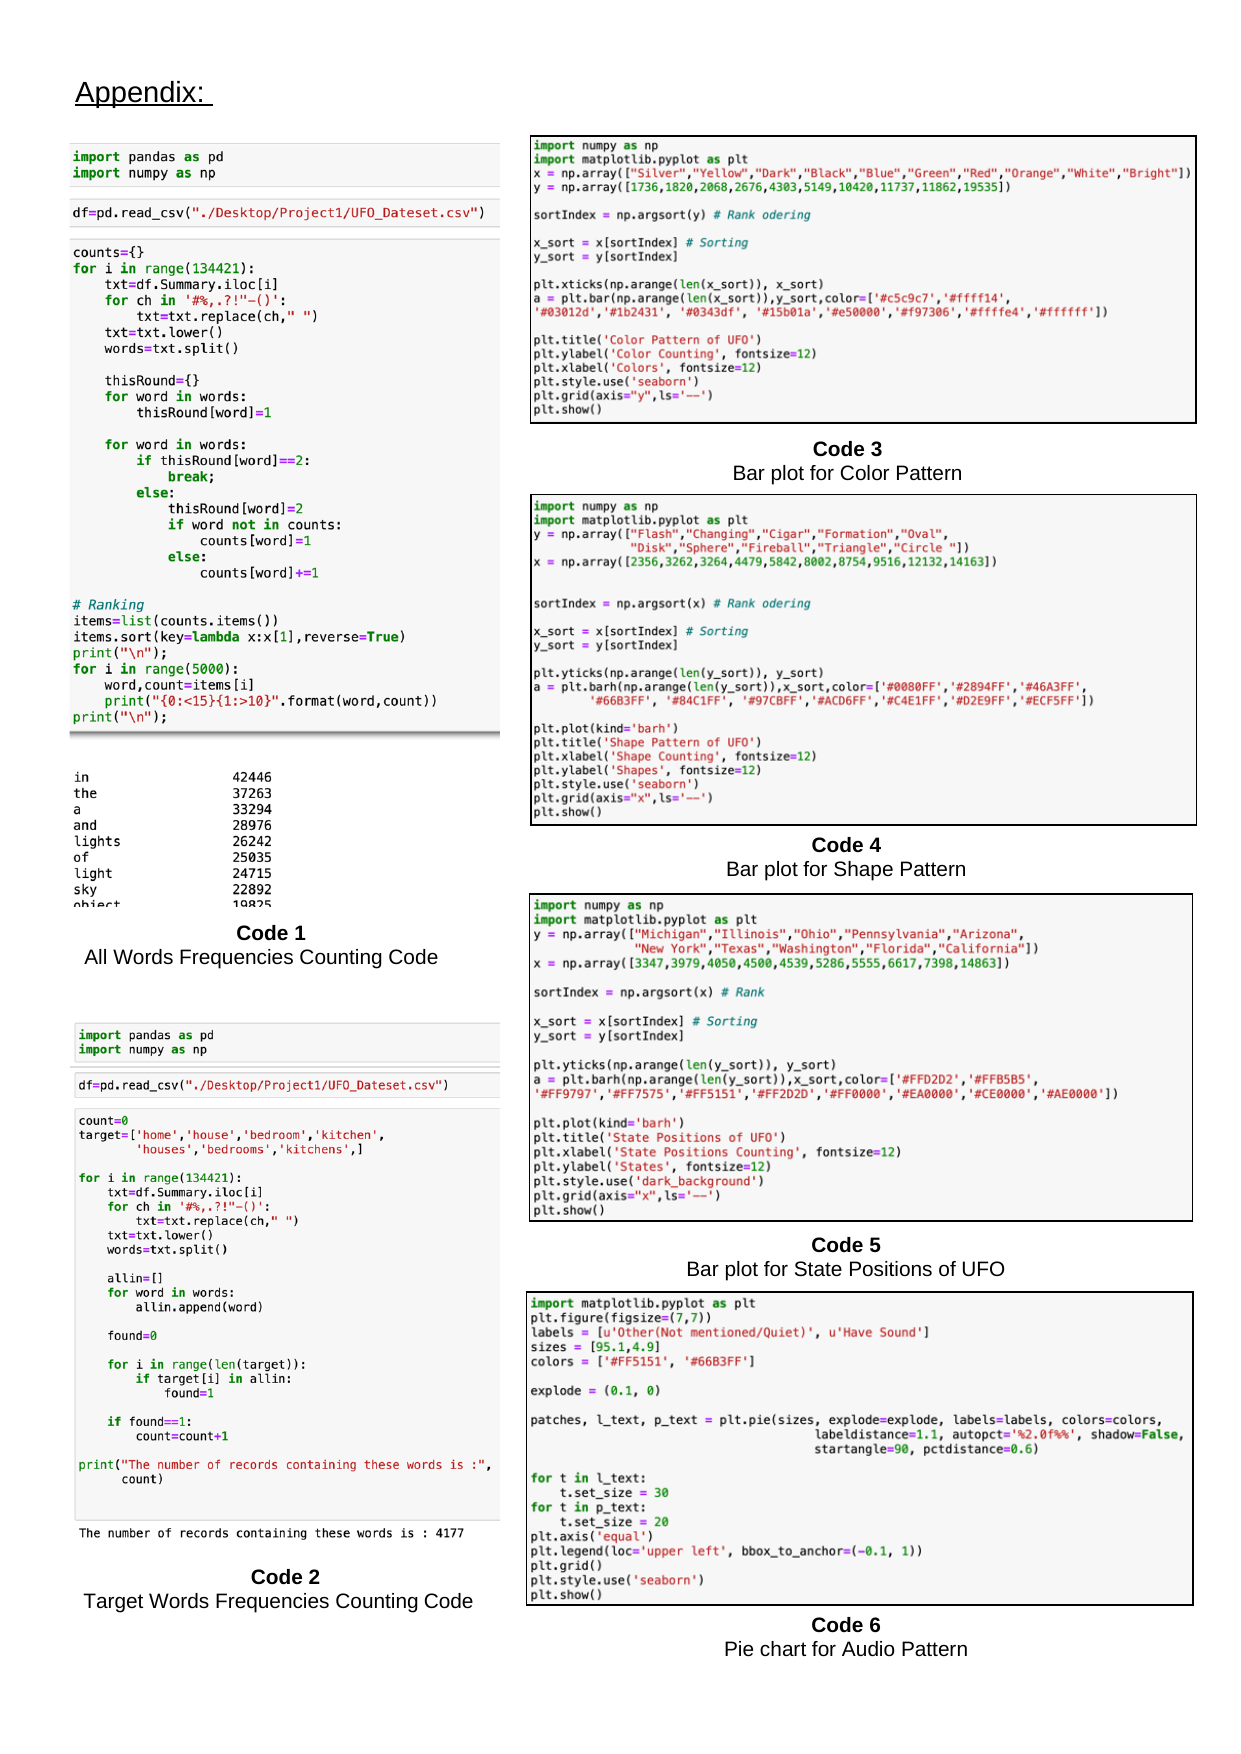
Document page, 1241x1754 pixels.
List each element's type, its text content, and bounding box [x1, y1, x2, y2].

text Appendix: [75, 75, 1165, 108]
picture [530, 895, 1192, 1220]
picture [69, 135, 500, 907]
picture [527, 1293, 1192, 1604]
picture [69, 1018, 501, 1548]
picture [532, 495, 1196, 824]
picture [531, 137, 1195, 422]
